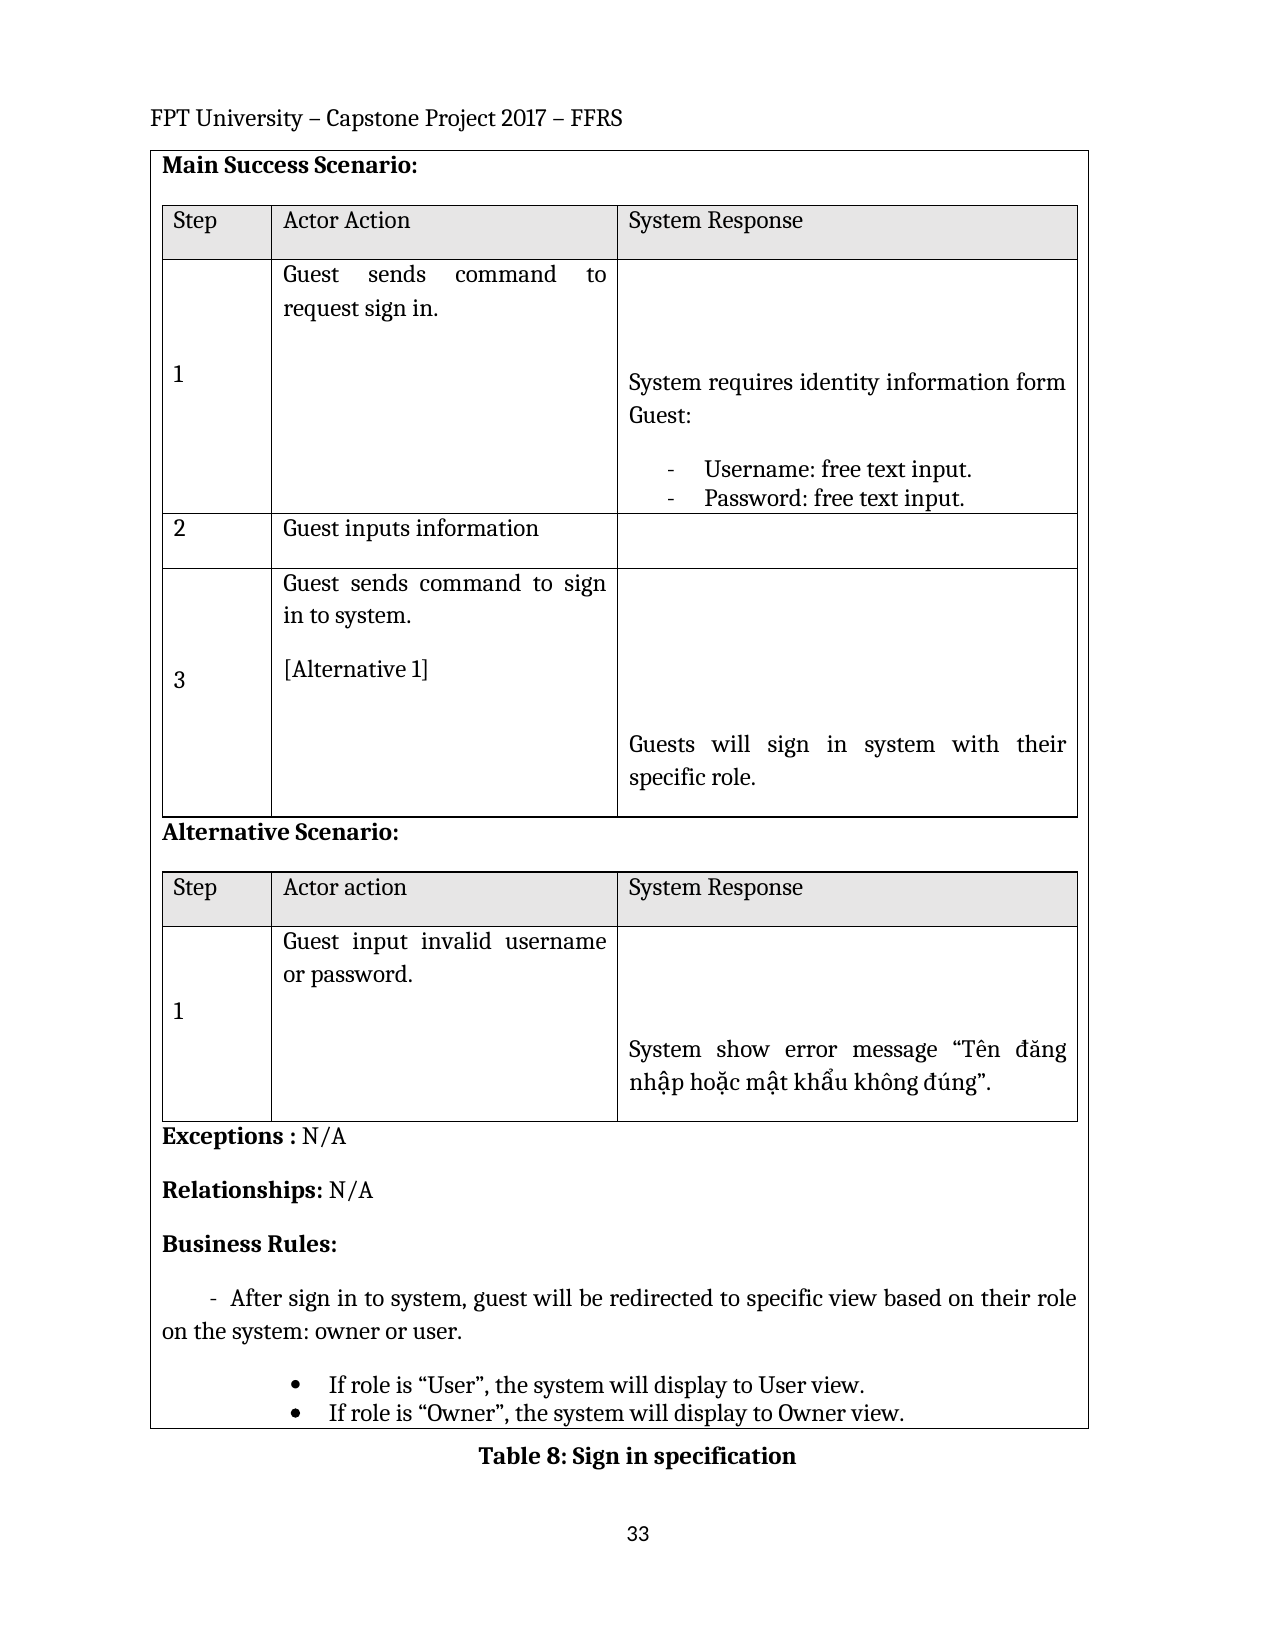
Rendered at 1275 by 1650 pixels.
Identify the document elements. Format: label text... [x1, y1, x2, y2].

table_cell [151, 151, 1088, 1428]
list Table 8: Sign in specification [150, 1442, 1125, 1470]
